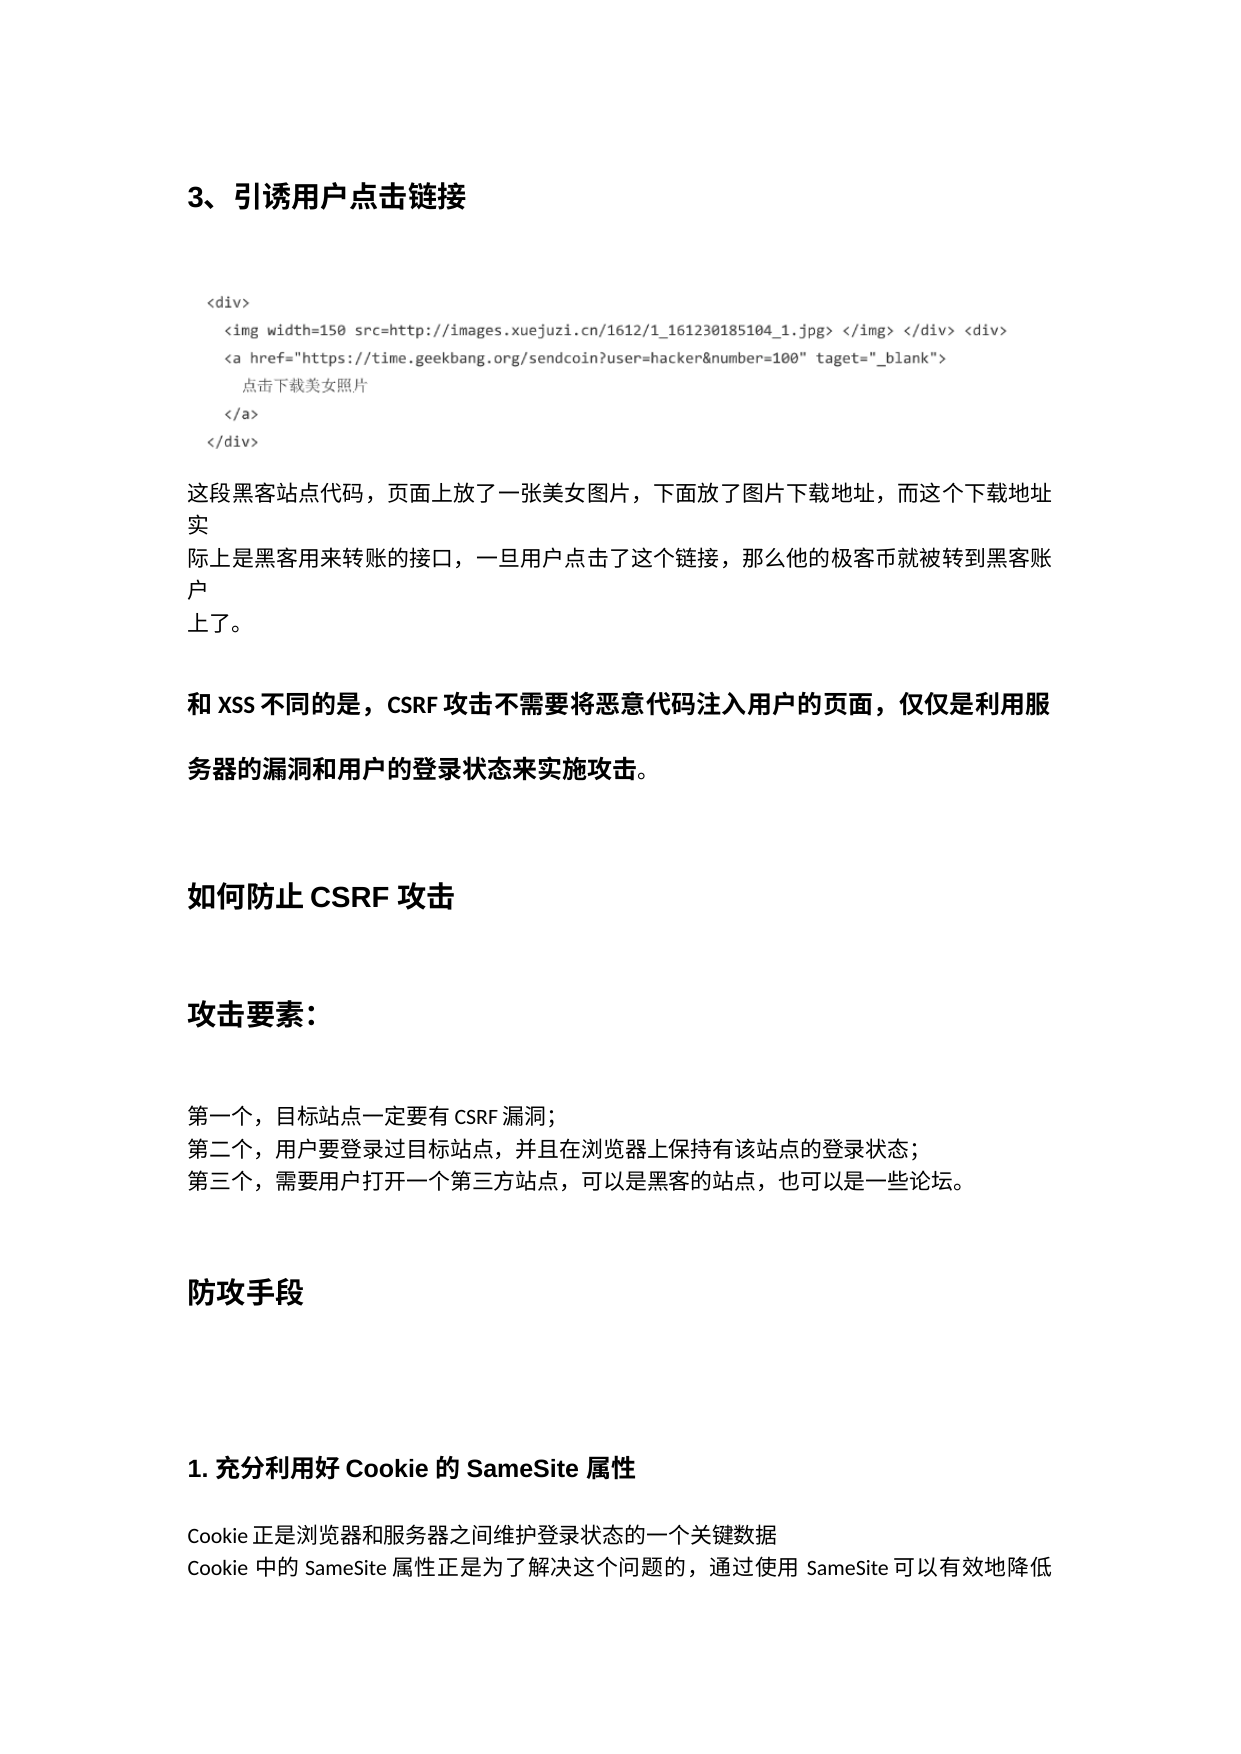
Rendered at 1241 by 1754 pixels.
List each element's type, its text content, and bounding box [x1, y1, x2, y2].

subtitle 攻击要素： [187, 981, 1053, 1046]
text 第一个，目标站点一定要有CSRF漏洞； [187, 1099, 1053, 1131]
text 这段黑客站点代码，页面上放了一张美女图片，下面放了图片下载地址，而这个下载地址实 [187, 475, 1053, 540]
text 第三个，需要用户打开一个第三方站点，可以是黑客的站点，也可以是一些论坛。 [187, 1164, 1053, 1196]
subtitle 引诱用户点击链接 [187, 162, 1053, 227]
text Cookie正是浏览器和服务器之间维护登录状态的一个关键数据 [187, 1517, 1053, 1550]
text 际上是黑客用来转账的接口，一旦用户点击了这个链接，那么他的极客币就被转到黑客账户 [187, 540, 1053, 605]
subtitle 充分利用好Cookie 的 SameSite 属性 [187, 1434, 1053, 1499]
picture [187, 280, 1053, 469]
subtitle 如何防止CSRF 攻击 [187, 862, 1053, 927]
subtitle 防攻手段 [187, 1258, 1053, 1323]
text 和XSS不同的是，CSRF攻击不需要将恶意代码注入用户的页面，仅仅是利用服务器的漏洞和用户的登录状态来实施攻击。 [187, 670, 1053, 800]
text 第二个，用户要登录过目标站点，并且在浏览器上保持有该站点的登录状态； [187, 1131, 1053, 1164]
text 上了。 [187, 605, 1053, 638]
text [187, 1550, 1053, 1582]
